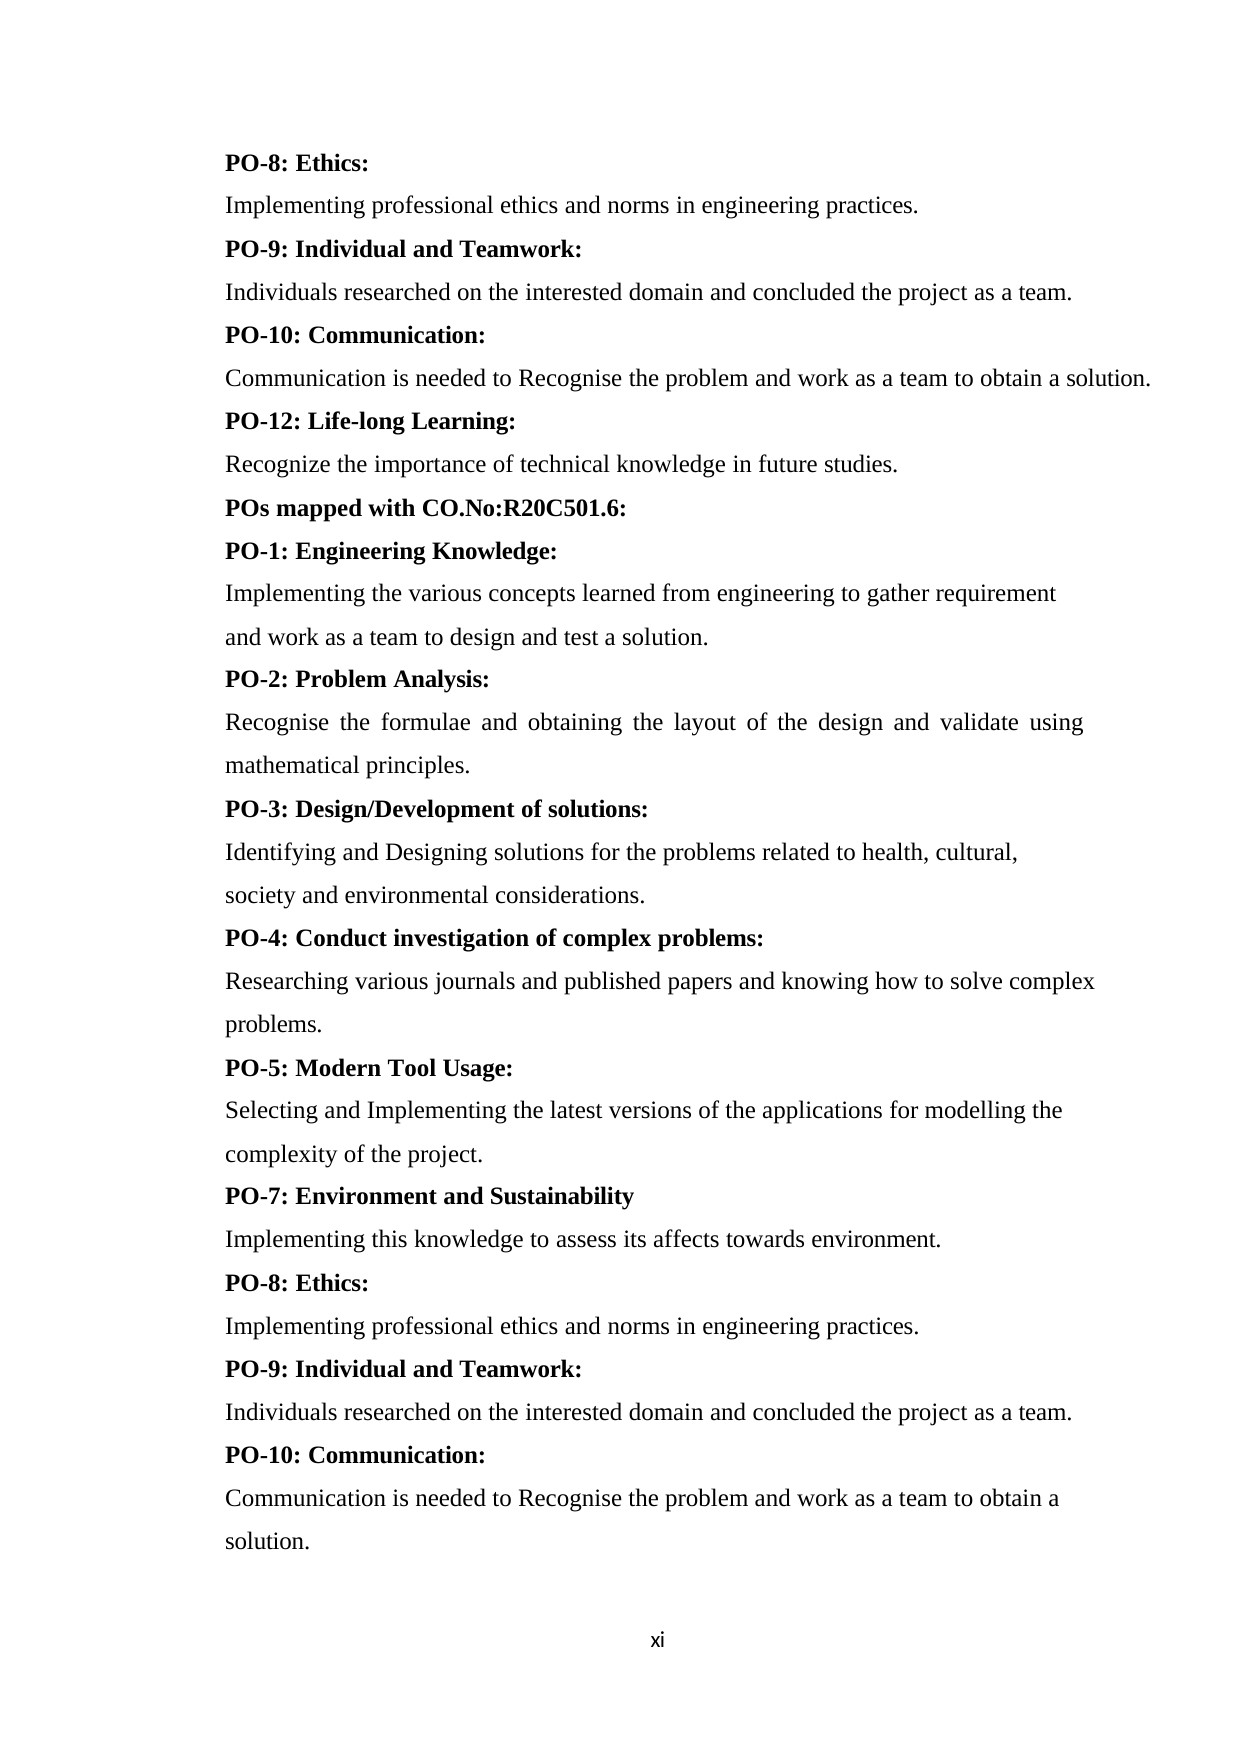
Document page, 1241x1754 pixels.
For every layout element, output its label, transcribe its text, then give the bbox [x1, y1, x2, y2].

subtitle POs mapped with CO.No:R20C501.6: [225, 493, 1152, 522]
text Recognise the formulae and obtaining the layout of the design and validate using mathematical principles. [225, 707, 1152, 779]
text Identifying and Designing solutions for the problems related to health, cultural, society and environmental considerations. [225, 837, 1094, 909]
subtitle PO-3: Design/Development of solutions: [225, 794, 1152, 823]
text Individuals researched on the interested domain and concluded the project as a team. [225, 277, 1152, 306]
text Researching various journals and published papers and knowing how to solve complex problems. [225, 966, 1152, 1038]
text Communication is needed to Recognise the problem and work as a team to obtain a solution. [225, 363, 1152, 392]
text PO-1: Engineering Knowledge: [225, 536, 1152, 564]
text Communication is needed to Recognise the problem and work as a team to obtain a solution. [225, 1483, 1094, 1555]
subtitle PO-7: Environment and Sustainability [225, 1182, 1152, 1210]
subtitle PO-2: Problem Analysis: [225, 665, 1152, 693]
text Implementing professional ethics and norms in engineering practices. [225, 1311, 1152, 1339]
text Implementing this knowledge to assess its affects towards environment. [225, 1224, 1152, 1253]
subtitle PO-9: Individual and Teamwork: [225, 234, 1152, 263]
text Selecting and Implementing the latest versions of the applications for modelling the complexity of the project. [225, 1095, 1152, 1167]
subtitle PO-9: Individual and Teamwork: [225, 1354, 1152, 1383]
subtitle PO-8: Ethics: [225, 1268, 1152, 1296]
text Implementing the various concepts learned from engineering to gather requirement and work as a team to design and test a solution. [225, 578, 1094, 650]
text Recognize the importance of technical knowledge in future studies. [225, 449, 1152, 478]
text Implementing professional ethics and norms in engineering practices. [225, 190, 1152, 219]
subtitle PO-10: Communication: [225, 320, 1152, 349]
subtitle PO-5: Modern Tool Usage: [225, 1053, 1152, 1082]
subtitle PO-12: Life-long Learning: [225, 406, 1152, 435]
subtitle PO-8: Ethics: [225, 148, 1152, 176]
subtitle PO-4: Conduct investigation of complex problems: [225, 923, 1152, 952]
subtitle PO-10: Communication: [225, 1440, 1152, 1469]
text Individuals researched on the interested domain and concluded the project as a team. [225, 1397, 1152, 1426]
